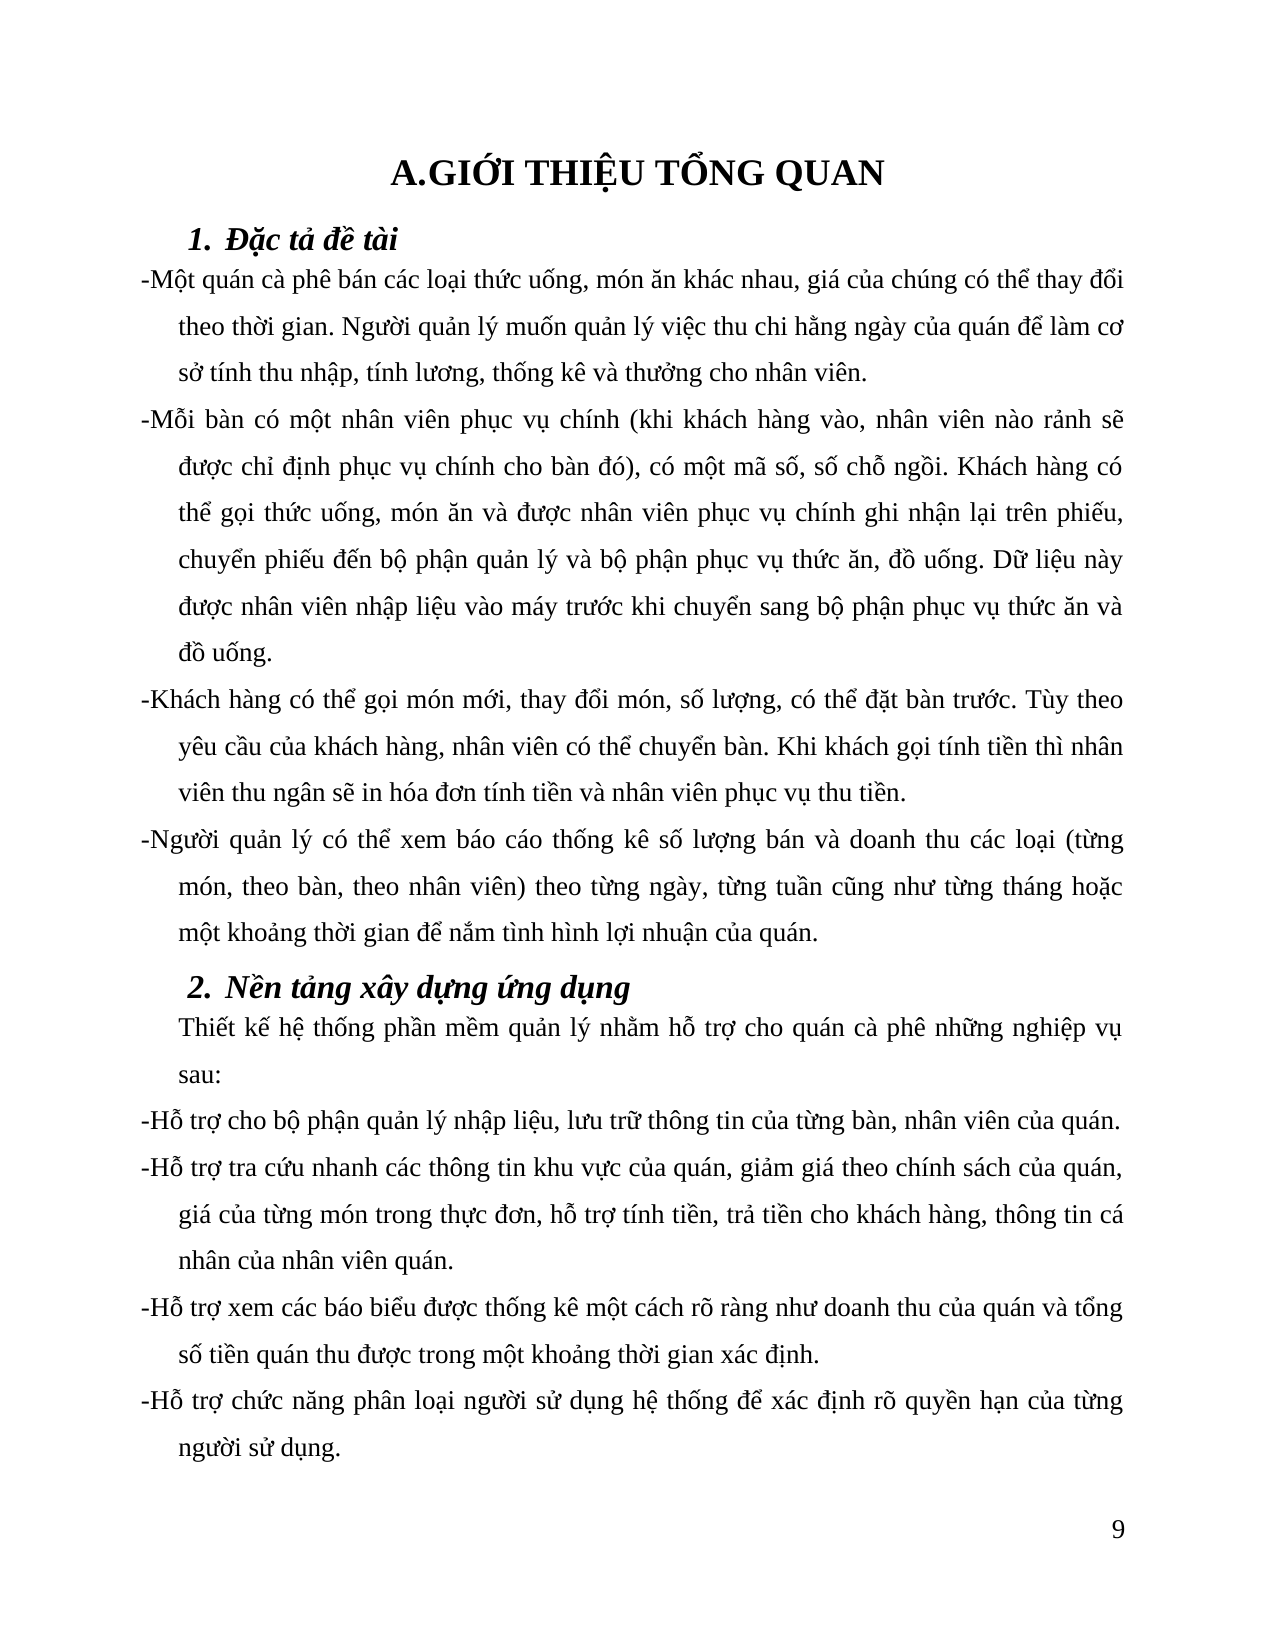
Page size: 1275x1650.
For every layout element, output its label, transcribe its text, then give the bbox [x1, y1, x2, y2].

list Hỗ trợ tra cứu nhanh các thông tin khu vực của quán, giảm giá theo chính sách của quán, giá của từng món trong thực đơn, hỗ trợ tính tiền, trả tiền cho khách hàng, thông tin cá nhân của nhân viên quán. [141, 1151, 1125, 1276]
list Mỗi bàn có một nhân viên phục vụ chính (khi khách hàng vào, nhân viên nào rảnh sẽ được chỉ định phục vụ chính cho bàn đó), có một mã số, số chỗ ngồi. Khách hàng có thể gọi thức uống, món ăn và được nhân viên phục vụ chính ghi nhận lại trên phiếu, chuyển phiếu đến bộ phận quản lý và bộ phận phục vụ thức ăn, đồ uống. Dữ liệu này được nhân viên nhập liệu vào máy trước khi chuyển sang bộ phận phục vụ thức ăn và đồ uống. [141, 403, 1125, 667]
list Khách hàng có thể gọi món mới, thay đổi món, số lượng, có thể đặt bàn trước. Tùy theo yêu cầu của khách hàng, nhân viên có thể chuyển bàn. Khi khách gọi tính tiền thì nhân viên thu ngân sẽ in hóa đơn tính tiền và nhân viên phục vụ thu tiền. [141, 683, 1125, 807]
list Một quán cà phê bán các loại thức uống, món ăn khác nhau, giá của chúng có thể thay đổi theo thời gian. Người quản lý muốn quản lý việc thu chi hằng ngày của quán để làm cơ sở tính thu nhập, tính lương, thống kê và thưởng cho nhân viên. [141, 263, 1125, 387]
list Người quản lý có thể xem báo cáo thống kê số lượng bán và doanh thu các loại (từng món, theo bàn, theo nhân viên) theo từng ngày, từng tuần cũng như từng tháng hoặc một khoảng thời gian để nắm tình hình lợi nhuận của quán. [141, 823, 1125, 947]
list Hỗ trợ xem các báo biểu được thống kê một cách rõ ràng như doanh thu của quán và tổng số tiền quán thu được trong một khoảng thời gian xác định. [141, 1291, 1125, 1369]
subtitle GIỚI THIỆU TỔNG QUAN [150, 150, 1125, 193]
subtitle Nền tảng xây dựng ứng dụng [187, 967, 1125, 1005]
list Thiết kế hệ thống phần mềm quản lý nhằm hỗ trợ cho quán cà phê những nghiệp vụ sau: [178, 1011, 1125, 1089]
list Hỗ trợ cho bộ phận quản lý nhập liệu, lưu trữ thông tin của từng bàn, nhân viên của quán. [141, 1104, 1125, 1136]
subtitle Đặc tả đề tài [187, 219, 1125, 257]
list Hỗ trợ chức năng phân loại người sử dụng hệ thống để xác định rõ quyền hạn của từng người sử dụng. [141, 1384, 1125, 1462]
